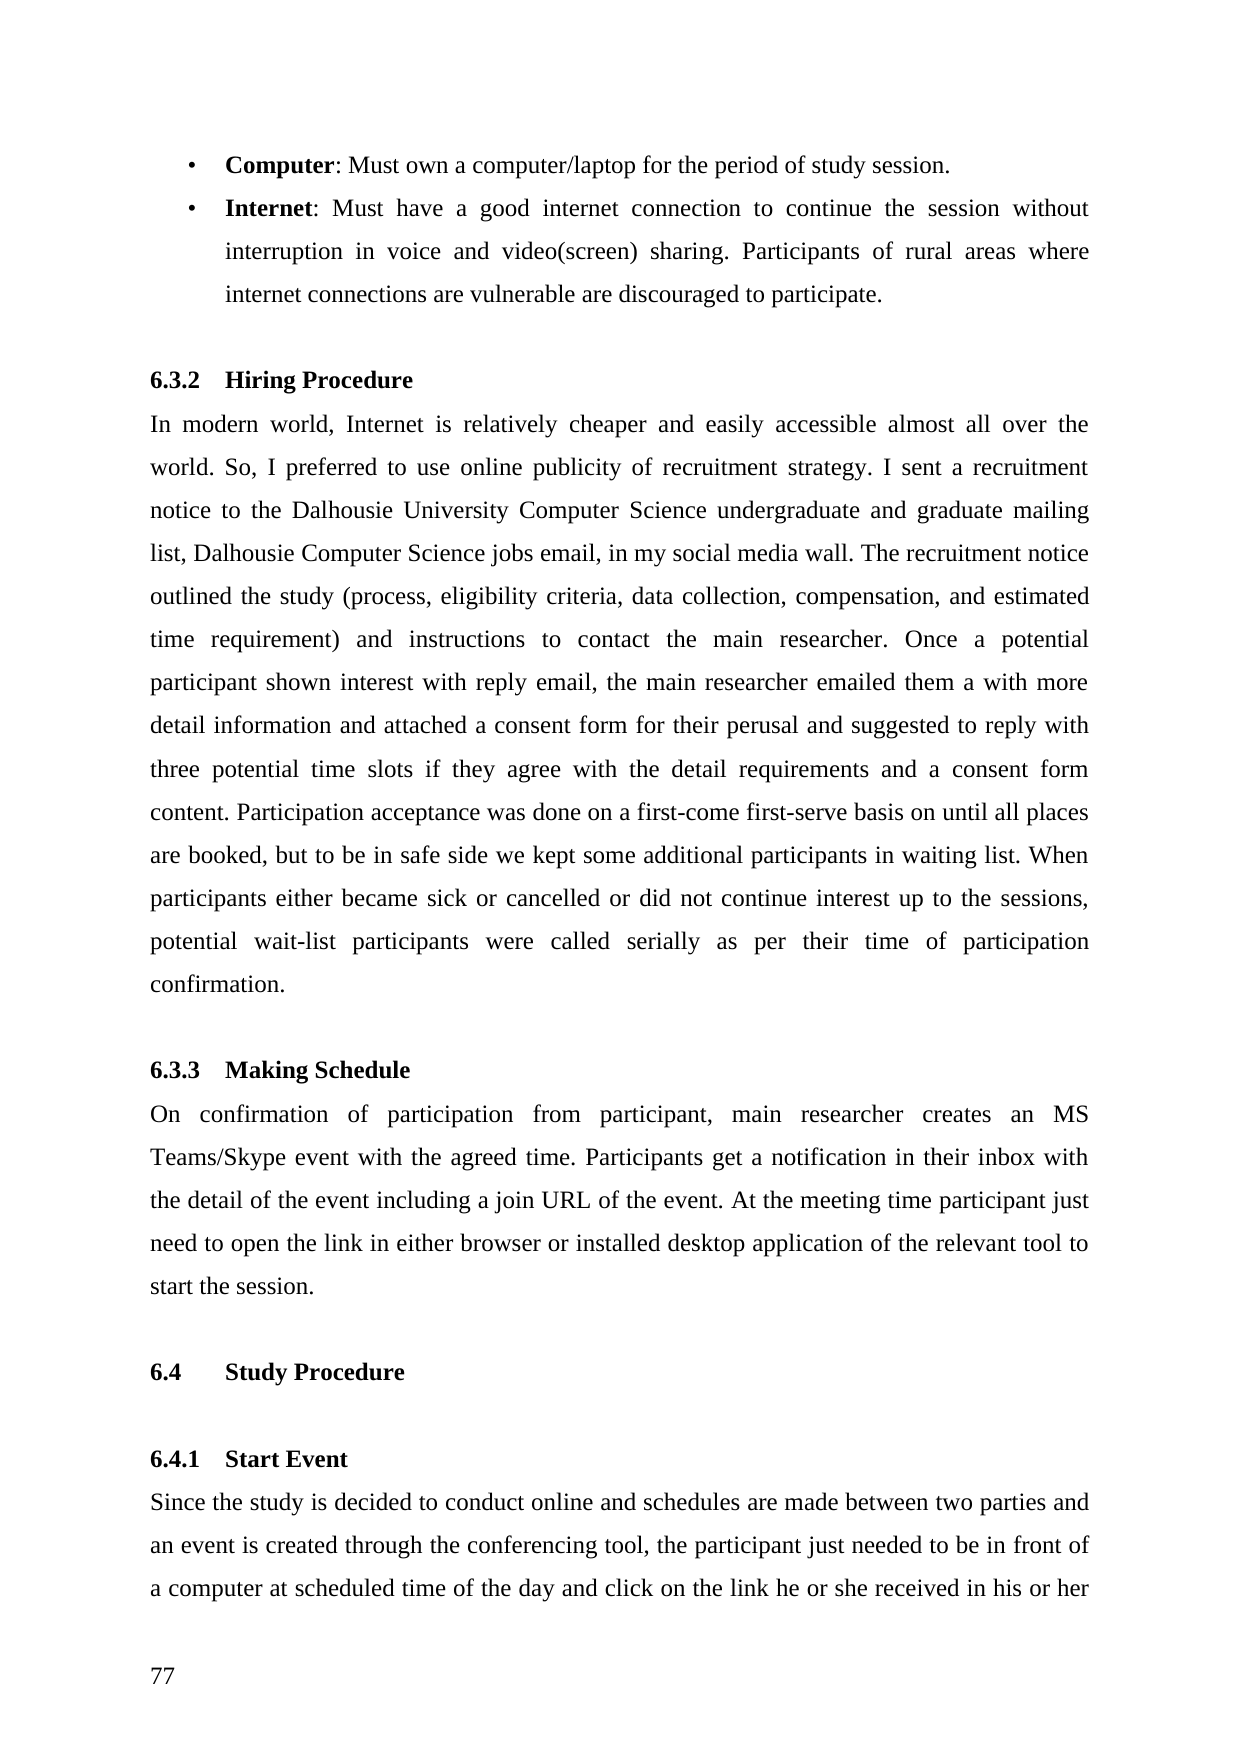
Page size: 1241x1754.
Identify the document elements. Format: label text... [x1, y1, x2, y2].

list Computer: Must own a computer/laptop for the period of study session. [187, 150, 1090, 179]
list Internet: Must have a good internet connection to continue the session without interruption in voice and video(screen) sharing. Participants of rural areas where internet connections are vulnerable are discouraged to participate. [187, 193, 1090, 308]
text 6.4.1 Start Event [150, 1444, 1090, 1472]
text In modern world, Internet is relatively cheaper and easily accessible almost all over the world. So, I preferred to use online publicity of recruitment strategy. I sent a recruitment notice to the Dalhousie University Computer Science undergraduate and graduate mailing list, Dalhousie Computer Science jobs email, in my social media wall. The recruitment notice outlined the study (process, eligibility criteria, data collection, compensation, and estimated time requirement) and instructions to contact the main researcher. Once a potential participant shown interest with reply email, the main researcher emailed them a with more detail information and attached a consent form for their perusal and suggested to reply with three potential time slots if they agree with the detail requirements and a consent form content. Participation acceptance was done on a first-come first-serve basis on until all places are booked, but to be in safe side we kept some additional participants in waiting list. When participants either became sick or cancelled or did not continue interest up to the sessions, potential wait-list participants were called serially as per their time of participation confirmation. [150, 409, 1090, 998]
text 6.3.3 Making Schedule [150, 1056, 1090, 1084]
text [150, 1487, 1090, 1602]
text 6.3.2 Hiring Procedure [150, 366, 1090, 394]
text 6.4 Study Procedure [150, 1357, 1090, 1386]
text On confirmation of participation from participant, main researcher creates an MS Teams/Skype event with the agreed time. Participants get a notification in their inbox with the detail of the event including a join URL of the event. At the meeting time participant just need to open the link in either browser or installed desktop application of the relevant tool to start the session. [150, 1099, 1090, 1300]
